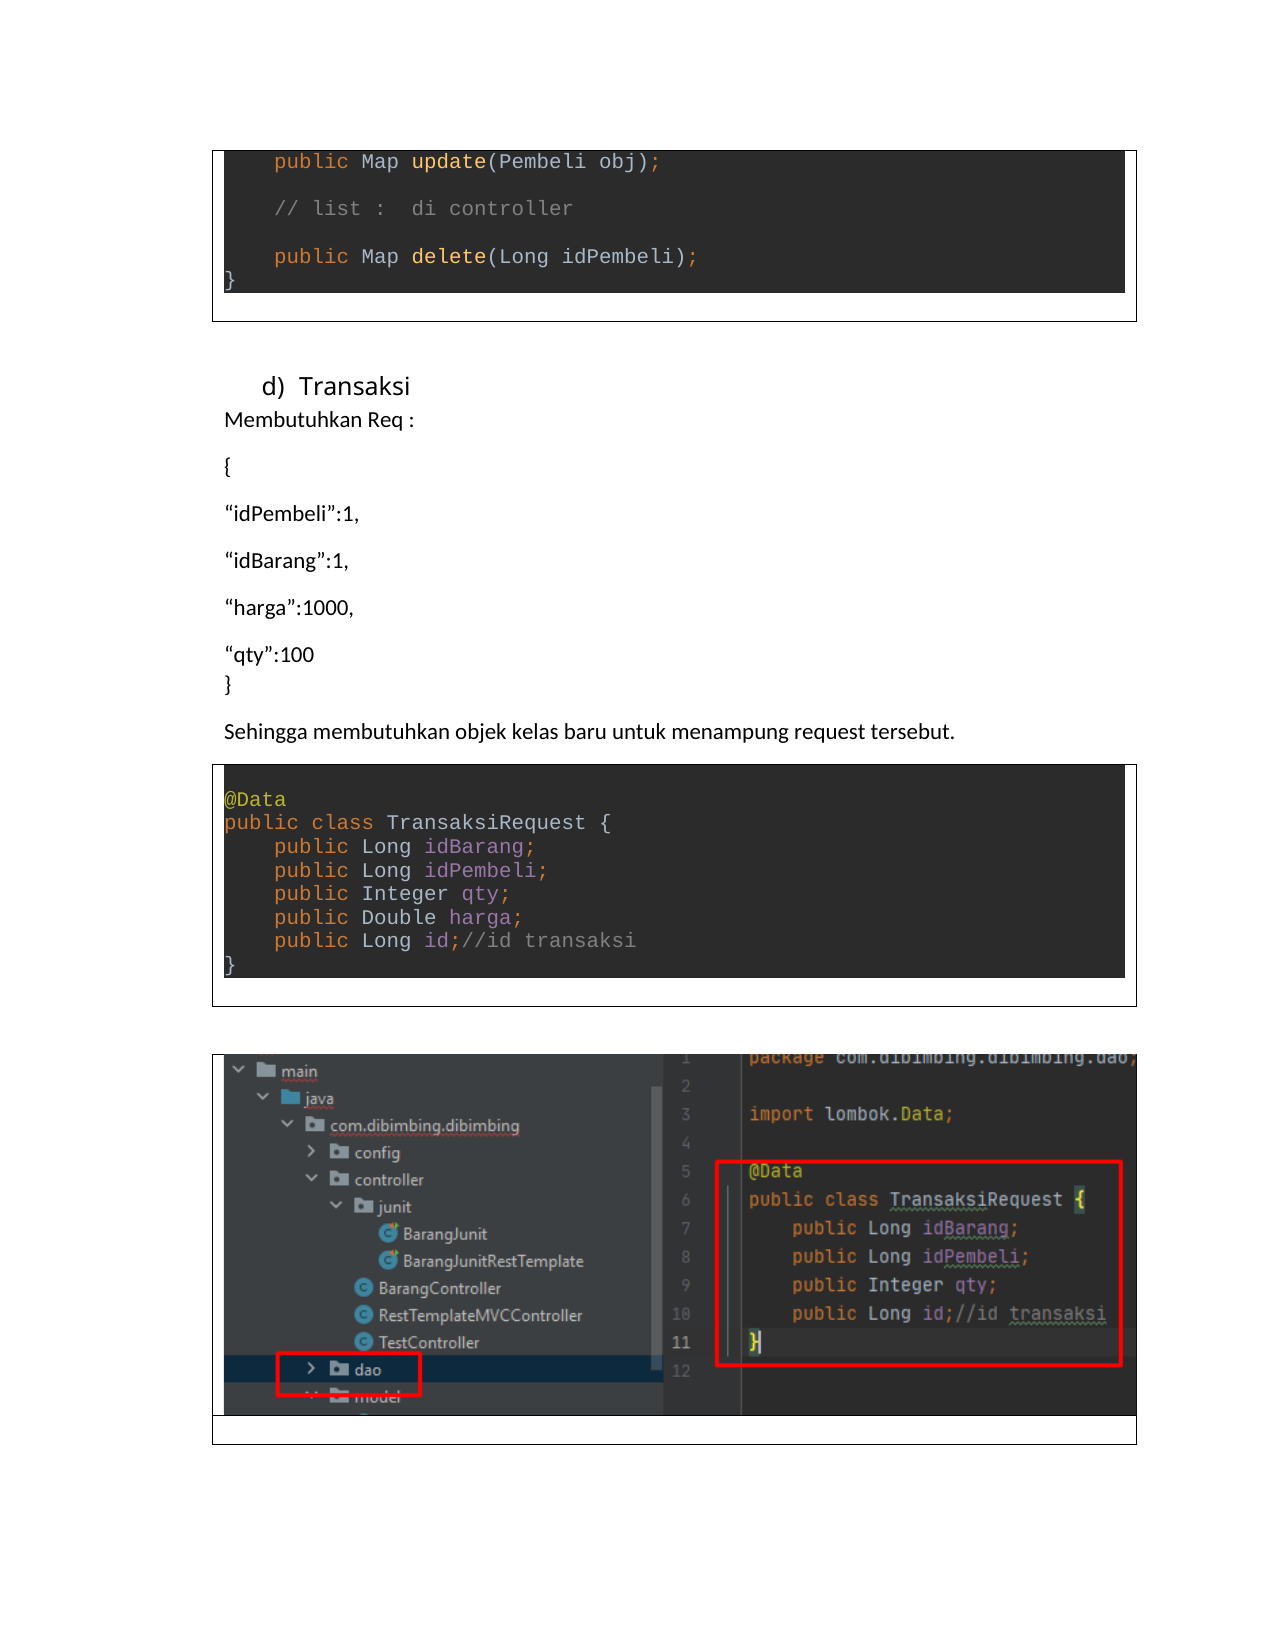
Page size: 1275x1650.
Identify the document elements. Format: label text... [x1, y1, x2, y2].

subtitle Transaksi [261, 369, 1125, 403]
text Membutuhkan Req : [224, 406, 1125, 434]
text “harga”:1000, [224, 593, 1125, 621]
table_header [213, 1055, 223, 1415]
text { [224, 452, 1125, 481]
table_cell [213, 1416, 1136, 1444]
text “idBarang”:1, [224, 546, 1125, 574]
table_header @Data public class TransaksiRequest { public Long idBarang; public Long idPembeli; public Integer qty; public Double harga; public Long id;//id transaksi } [213, 765, 1136, 1006]
text “qty”:100 } [224, 640, 1125, 698]
text Sehingga membutuhkan objek kelas baru untuk menampung request tersebut. [224, 717, 1125, 745]
text “idPembeli”:1, [224, 499, 1125, 527]
picture [223, 1054, 1137, 1415]
